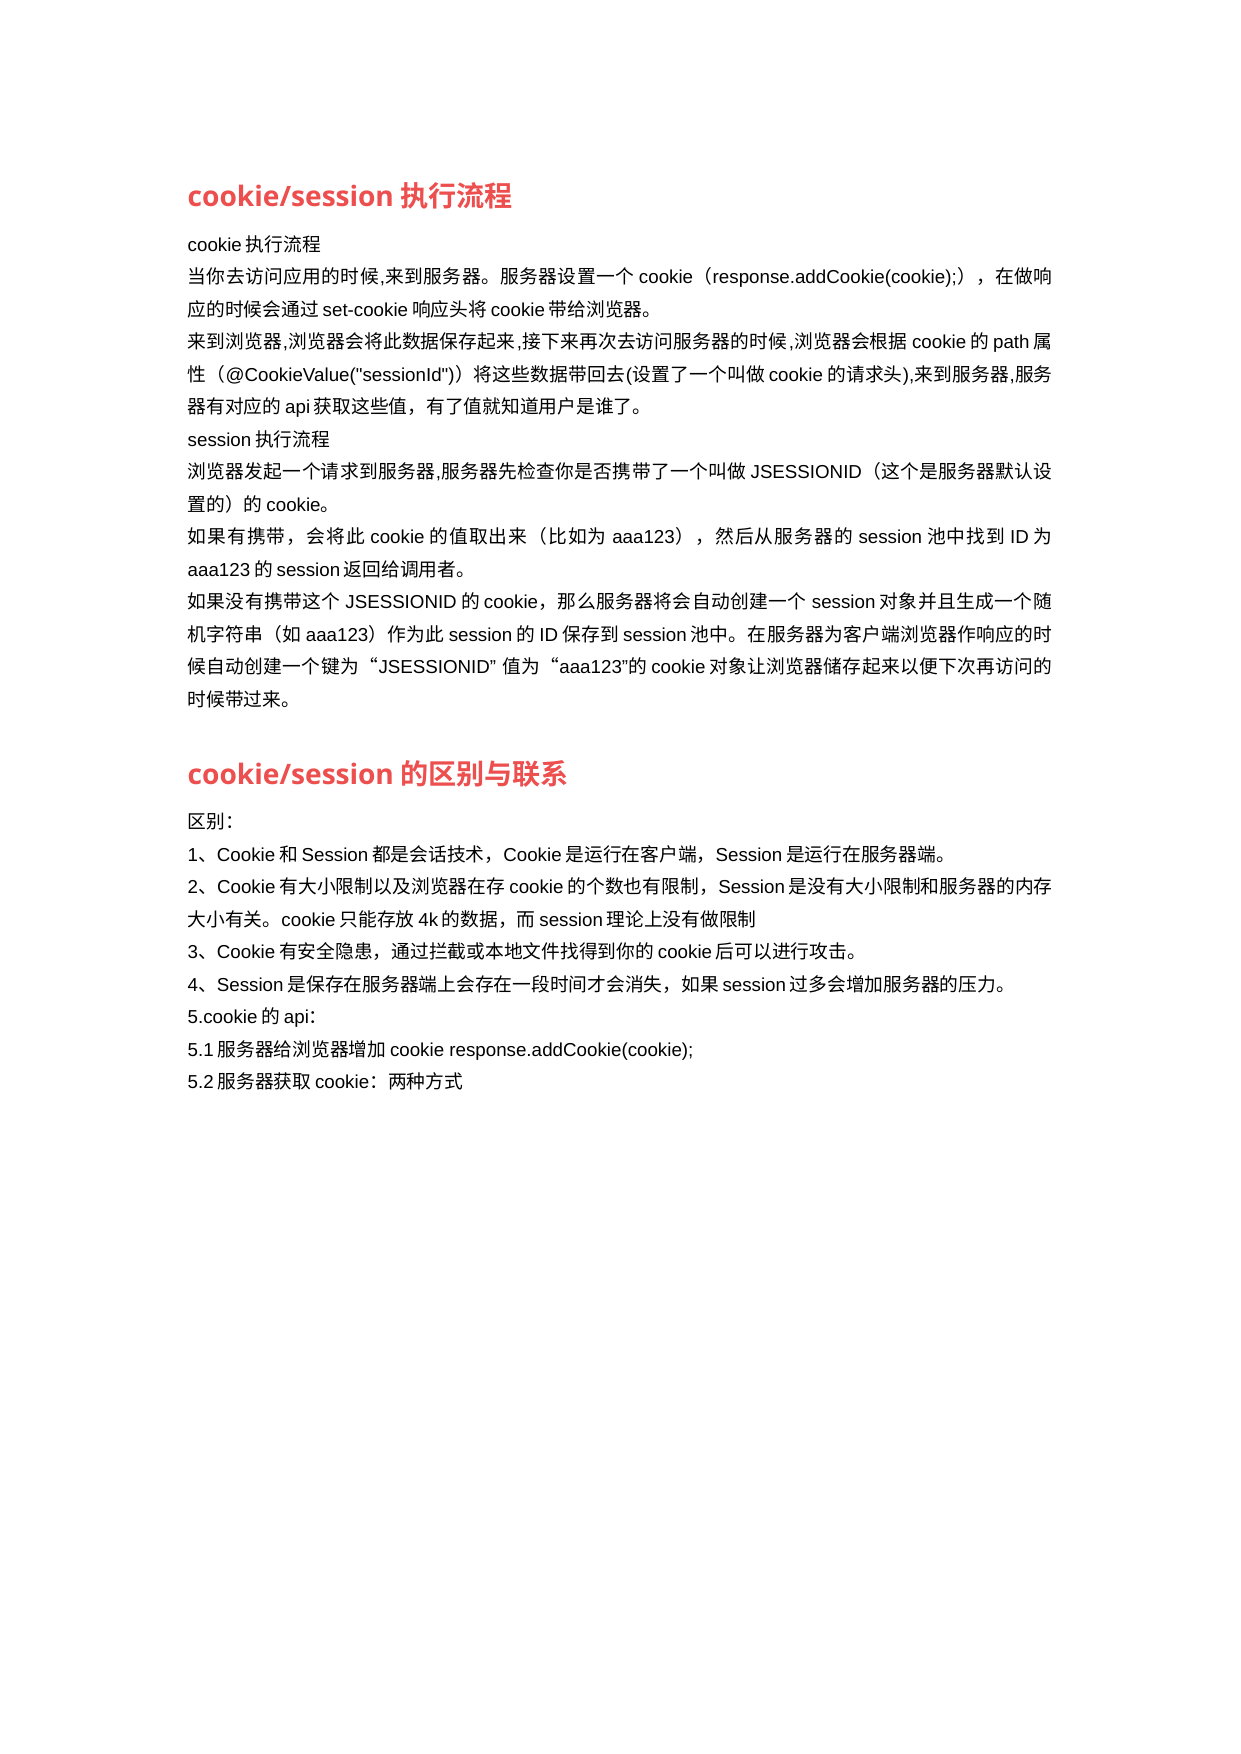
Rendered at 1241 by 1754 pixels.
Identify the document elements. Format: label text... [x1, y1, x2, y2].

text 浏览器发起一个请求到服务器,服务器先检查你是否携带了一个叫做JSESSIONID（这个是服务器默认设置的）的cookie。 [187, 454, 1053, 519]
text 5.1服务器给浏览器增加cookie response.addCookie(cookie); [187, 1032, 1053, 1064]
text 当你去访问应用的时候,来到服务器。服务器设置一个cookie（response.addCookie(cookie);），在做响应的时候会通过set-cookie响应头将cookie带给浏览器。 [187, 259, 1053, 324]
text 2、Cookie有大小限制以及浏览器在存cookie的个数也有限制，Session是没有大小限制和服务器的内存大小有关。cookie只能存放4k的数据，而session理论上没有做限制 [187, 869, 1053, 934]
text 1、Cookie和Session都是会话技术，Cookie是运行在客户端，Session是运行在服务器端。 [187, 837, 1053, 869]
text 来到浏览器,浏览器会将此数据保存起来,接下来再次去访问服务器的时候,浏览器会根据cookie的path属性（@CookieValue("sessionId")）将这些数据带回去(设置了一个叫做cookie的请求头),来到服务器,服务器有对应的api获取这些值，有了值就知道用户是谁了。 [187, 324, 1053, 422]
text 如果有携带，会将此cookie的值取出来（比如为aaa123），然后从服务器的session池中找到ID为aaa123的session返回给调用者。 [187, 519, 1053, 584]
text 5.cookie的api： [187, 999, 1053, 1032]
text session执行流程 [187, 422, 1053, 454]
text 4、Session是保存在服务器端上会存在一段时间才会消失，如果session过多会增加服务器的压力。 [187, 967, 1053, 999]
subtitle cookie/session的区别与联系 [187, 739, 1053, 804]
text 如果没有携带这个JSESSIONID的cookie，那么服务器将会自动创建一个session对象并且生成一个随机字符串（如aaa123）作为此session的ID保存到session池中。在服务器为客户端浏览器作响应的时候自动创建一个键为“JSESSIONID” 值为“aaa123”的cookie对象让浏览器储存起来以便下次再访问的时候带过来。 [187, 584, 1053, 714]
text 5.2服务器获取cookie：两种方式 [187, 1064, 1053, 1097]
text 3、Cookie有安全隐患，通过拦截或本地文件找得到你的cookie后可以进行攻击。 [187, 934, 1053, 967]
subtitle cookie/session执行流程 [187, 162, 1053, 227]
text cookie执行流程 [187, 227, 1053, 259]
text 区别： [187, 804, 1053, 837]
